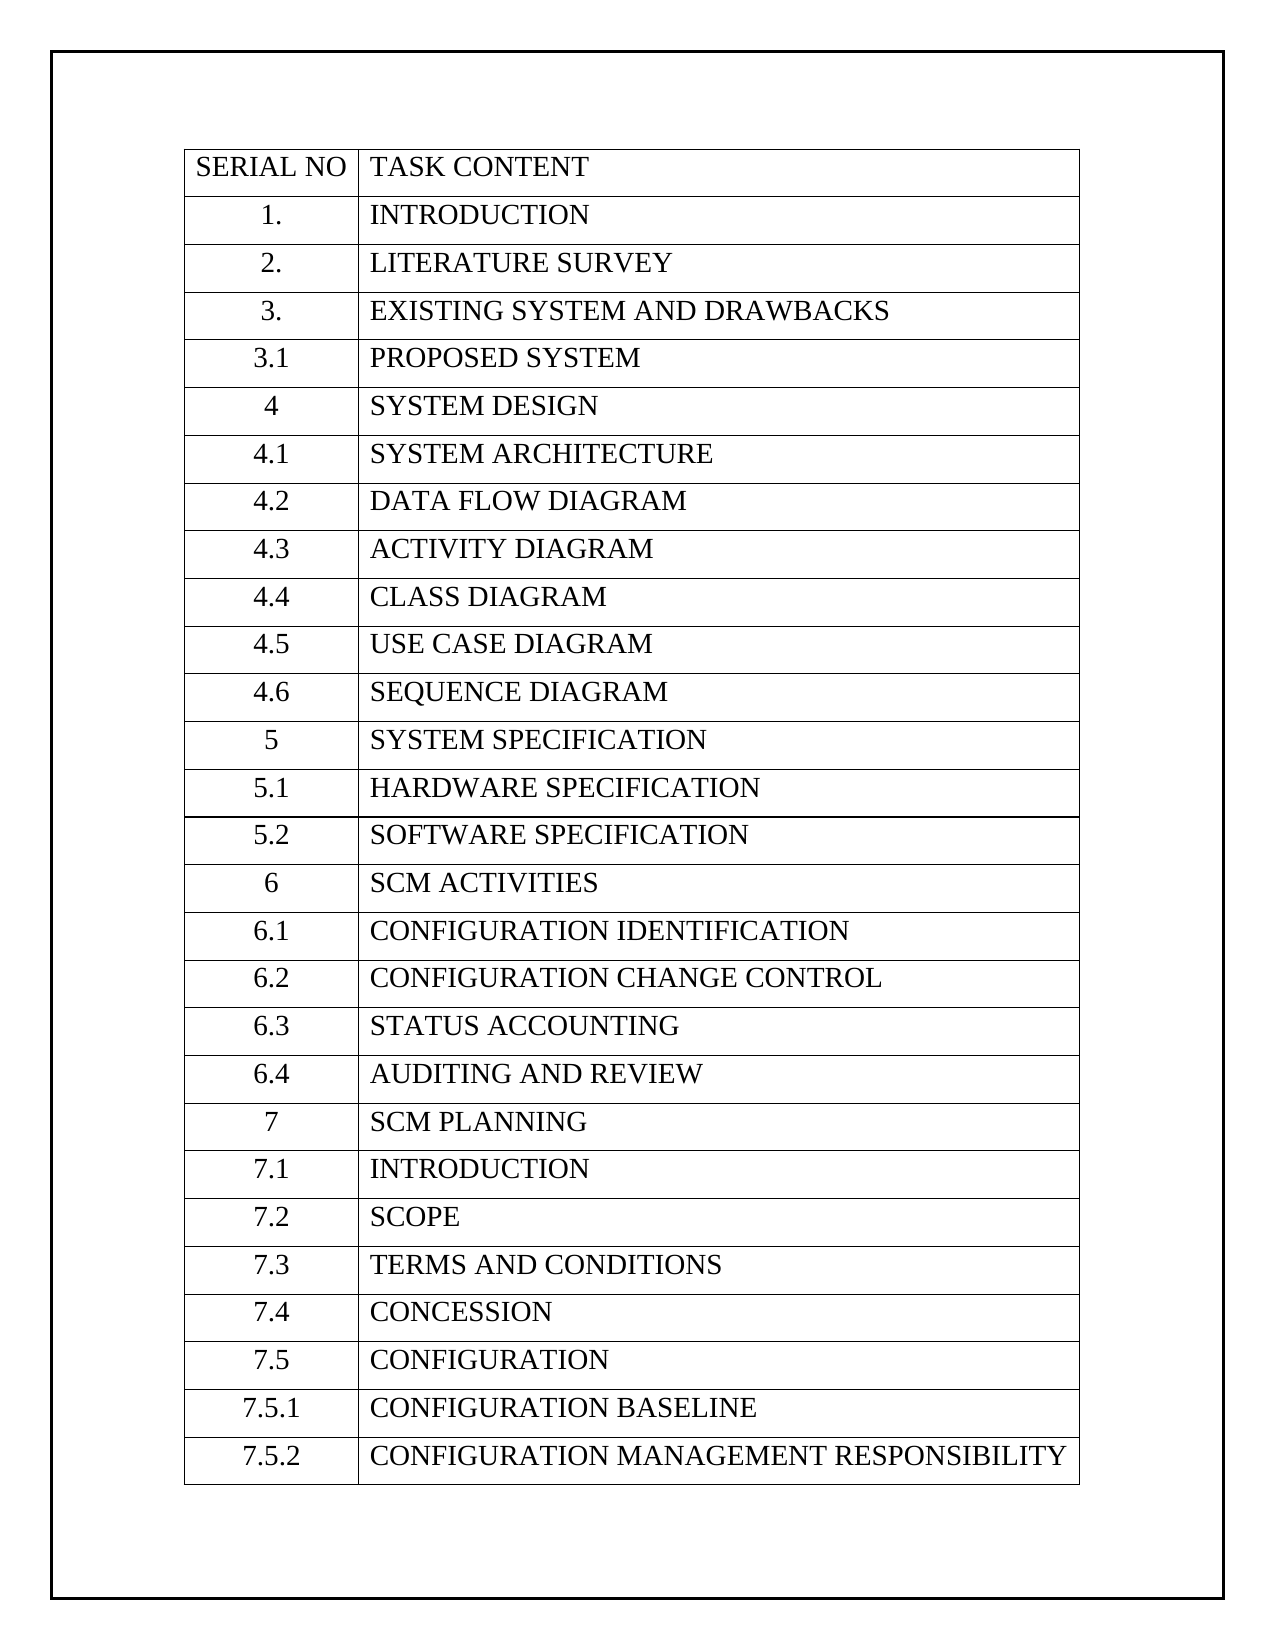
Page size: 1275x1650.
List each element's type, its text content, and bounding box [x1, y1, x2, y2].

table_cell 6.1 [185, 913, 358, 959]
table_cell 6.3 [185, 1008, 358, 1055]
table_cell SCM PLANNING [359, 1104, 1079, 1150]
table_cell AUDITING AND REVIEW [359, 1056, 1079, 1103]
table_cell 6.2 [185, 961, 358, 1007]
table_cell 4.4 [185, 579, 358, 626]
table_cell 7.5.2 [185, 1438, 358, 1484]
table_cell EXISTING SYSTEM AND DRAWBACKS [359, 293, 1079, 339]
table_cell USE CASE DIAGRAM [359, 627, 1079, 673]
table_cell HARDWARE SPECIFICATION [359, 770, 1079, 816]
table_cell 7 [185, 1104, 358, 1150]
table_cell TERMS AND CONDITIONS [359, 1247, 1079, 1293]
table_cell 5.2 [185, 818, 358, 864]
table_cell 1. [185, 197, 358, 244]
table_cell SYSTEM DESIGN [359, 388, 1079, 435]
table_cell 4.2 [185, 484, 358, 530]
table_cell 3. [185, 293, 358, 339]
table_header SERIAL NO [185, 150, 358, 196]
table_cell 7.1 [185, 1151, 358, 1198]
table_cell SYSTEM SPECIFICATION [359, 722, 1079, 769]
table_cell CONFIGURATION [359, 1342, 1079, 1389]
table_cell CONCESSION [359, 1295, 1079, 1341]
table_cell SYSTEM ARCHITECTURE [359, 436, 1079, 482]
table_cell STATUS ACCOUNTING [359, 1008, 1079, 1055]
table_cell CONFIGURATION IDENTIFICATION [359, 913, 1079, 959]
table_cell INTRODUCTION [359, 197, 1079, 244]
table_cell 7.5.1 [185, 1390, 358, 1437]
table_cell PROPOSED SYSTEM [359, 340, 1079, 387]
table_cell CONFIGURATION CHANGE CONTROL [359, 961, 1079, 1007]
table_cell 4 [185, 388, 358, 435]
table_cell DATA FLOW DIAGRAM [359, 484, 1079, 530]
table_cell 4.5 [185, 627, 358, 673]
table_cell ACTIVITY DIAGRAM [359, 531, 1079, 578]
table_cell CONFIGURATION MANAGEMENT RESPONSIBILITY [359, 1438, 1079, 1484]
table_cell 4.3 [185, 531, 358, 578]
table_cell 3.1 [185, 340, 358, 387]
table_header TASK CONTENT [359, 150, 1079, 196]
table_cell 6 [185, 865, 358, 912]
table_cell 7.5 [185, 1342, 358, 1389]
table_cell 5.1 [185, 770, 358, 816]
table_cell SCOPE [359, 1199, 1079, 1246]
table_cell CLASS DIAGRAM [359, 579, 1079, 626]
table_cell SCM ACTIVITIES [359, 865, 1079, 912]
table_cell CONFIGURATION BASELINE [359, 1390, 1079, 1437]
table_cell 7.4 [185, 1295, 358, 1341]
table_cell 7.3 [185, 1247, 358, 1293]
table_cell 2. [185, 245, 358, 292]
table_cell 5 [185, 722, 358, 769]
table_cell 4.1 [185, 436, 358, 482]
table_cell SOFTWARE SPECIFICATION [359, 818, 1079, 864]
table_cell LITERATURE SURVEY [359, 245, 1079, 292]
table_cell SEQUENCE DIAGRAM [359, 674, 1079, 721]
table_cell 7.2 [185, 1199, 358, 1246]
table_cell 4.6 [185, 674, 358, 721]
table_cell 6.4 [185, 1056, 358, 1103]
table_cell INTRODUCTION [359, 1151, 1079, 1198]
